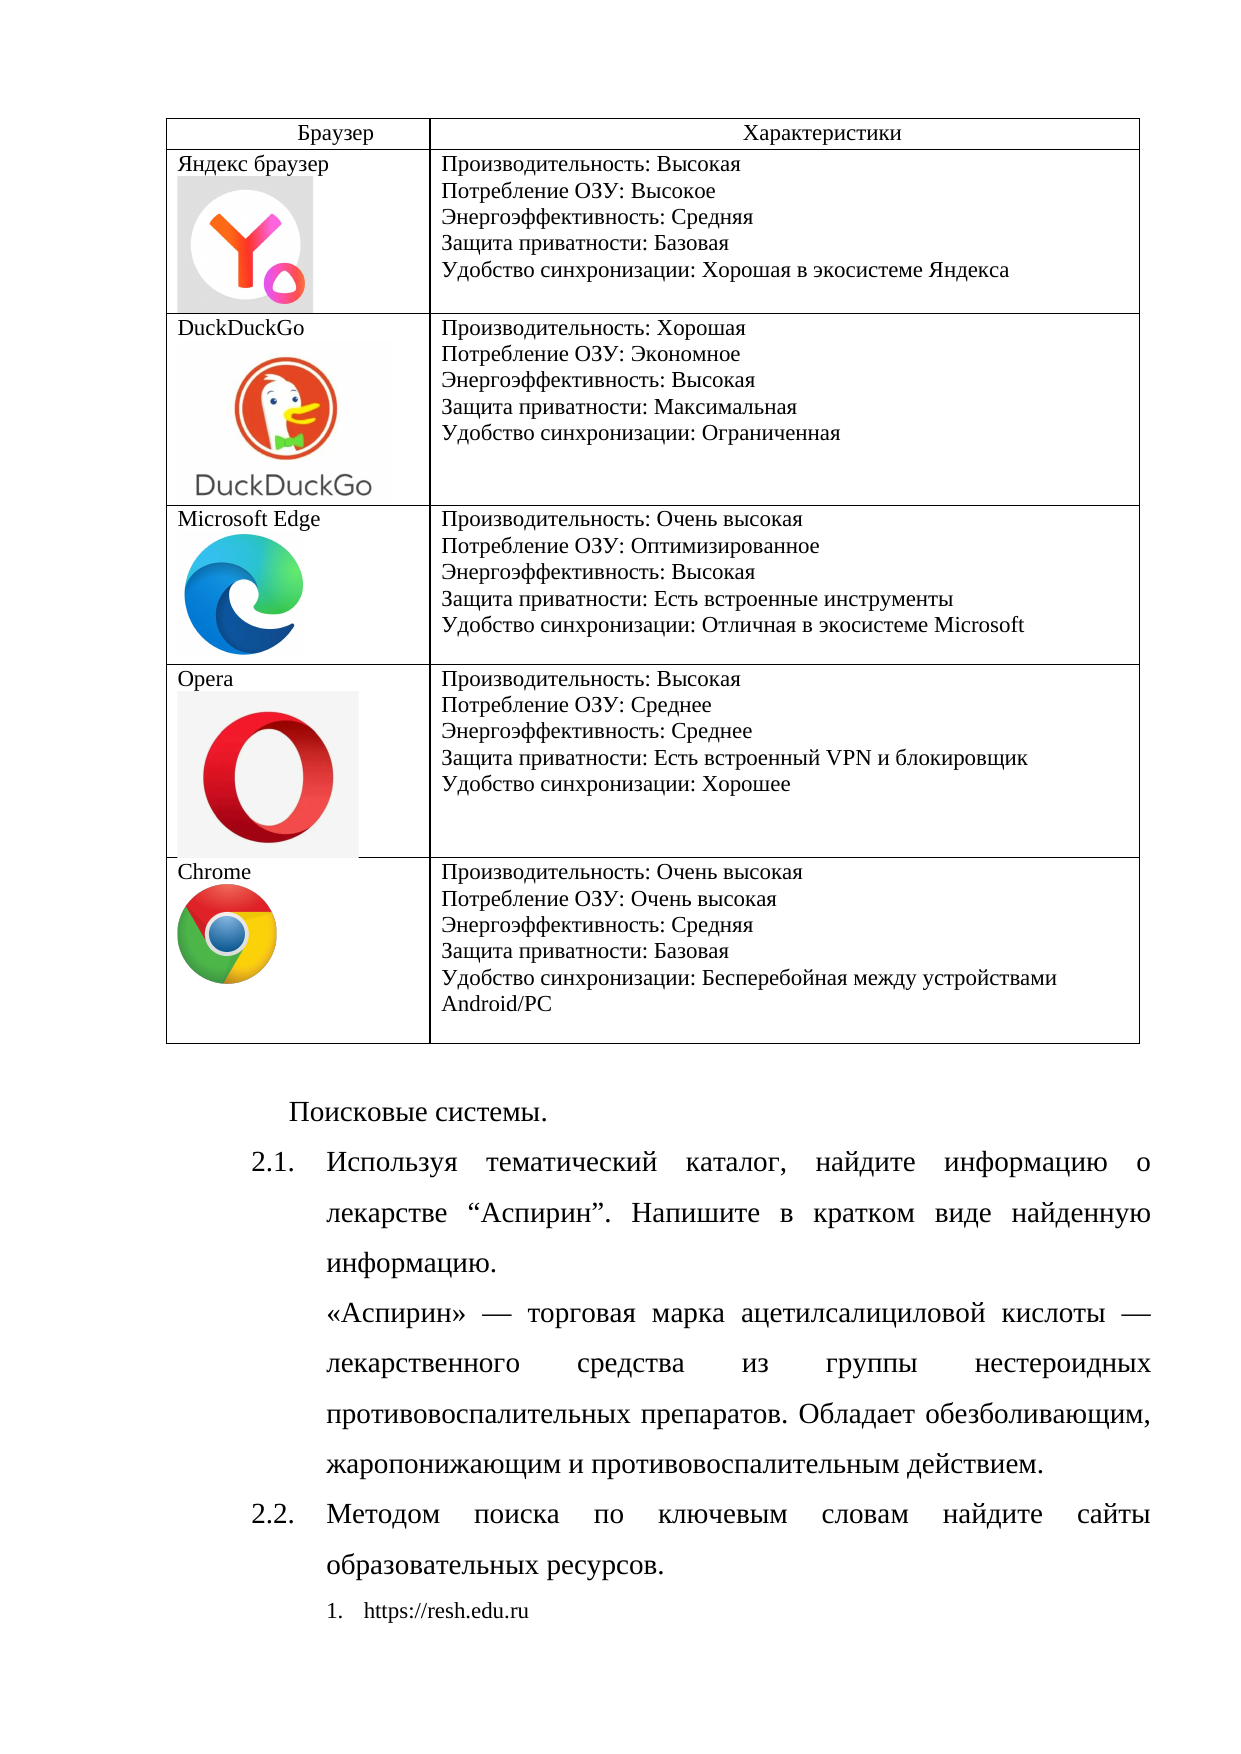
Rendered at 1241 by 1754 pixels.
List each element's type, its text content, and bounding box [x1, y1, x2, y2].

table_cell Opera [167, 665, 429, 857]
picture [177, 531, 305, 658]
list https://resh.edu.ru [326, 1597, 1152, 1623]
text Поисковые системы. [288, 1094, 1152, 1128]
picture [177, 176, 314, 313]
table_cell Яндекс браузер [167, 150, 429, 313]
table_header Браузер [167, 119, 429, 149]
table_cell DuckDuckGo [167, 314, 429, 504]
table_header Характеристики [431, 119, 1139, 149]
table_cell Производительность: Высокая Потребление ОЗУ: Высокое Энергоэффективность: Средняя Защита приватности: Базовая Удобство синхронизации: Хорошая в экосистеме Яндекса [431, 150, 1139, 313]
list Методом поиска по ключевым словам найдите сайты образовательных ресурсов. [251, 1497, 1152, 1580]
picture [177, 691, 359, 858]
list «Аспирин» — торговая марка ацетилсалициловой кислоты — лекарственного средства из группы нестероидных противовоспалительных препаратов. Обладает обезболивающим, жаропонижающим и противовоспалительным действием. [326, 1295, 1152, 1480]
table_cell Производительность: Очень высокая Потребление ОЗУ: Очень высокая Энергоэффективность: Средняя Защита приватности: Базовая Удобство синхронизации: Бесперебойная между устройствами Android/PC [431, 858, 1139, 1043]
table_cell Производительность: Хорошая Потребление ОЗУ: Экономное Энергоэффективность: Высокая Защита приватности: Максимальная Удобство синхронизации: Ограниченная [431, 314, 1139, 504]
picture [177, 884, 277, 984]
table_cell Производительность: Очень высокая Потребление ОЗУ: Оптимизированное Энергоэффективность: Высокая Защита приватности: Есть встроенные инструменты Удобство синхронизации: Отличная в экосистеме Microsoft [431, 506, 1139, 664]
table_cell Microsoft Edge [167, 506, 429, 664]
list Используя тематический каталог, найдите информацию о лекарстве “Аспирин”. Напишите в кратком виде найденную информацию. [251, 1144, 1152, 1278]
table_cell Производительность: Высокая Потребление ОЗУ: Среднее Энергоэффективность: Среднее Защита приватности: Есть встроенный VPN и блокировщик Удобство синхронизации: Хорошее [431, 665, 1139, 857]
table_cell Chrome [167, 858, 429, 1043]
picture [177, 340, 392, 505]
